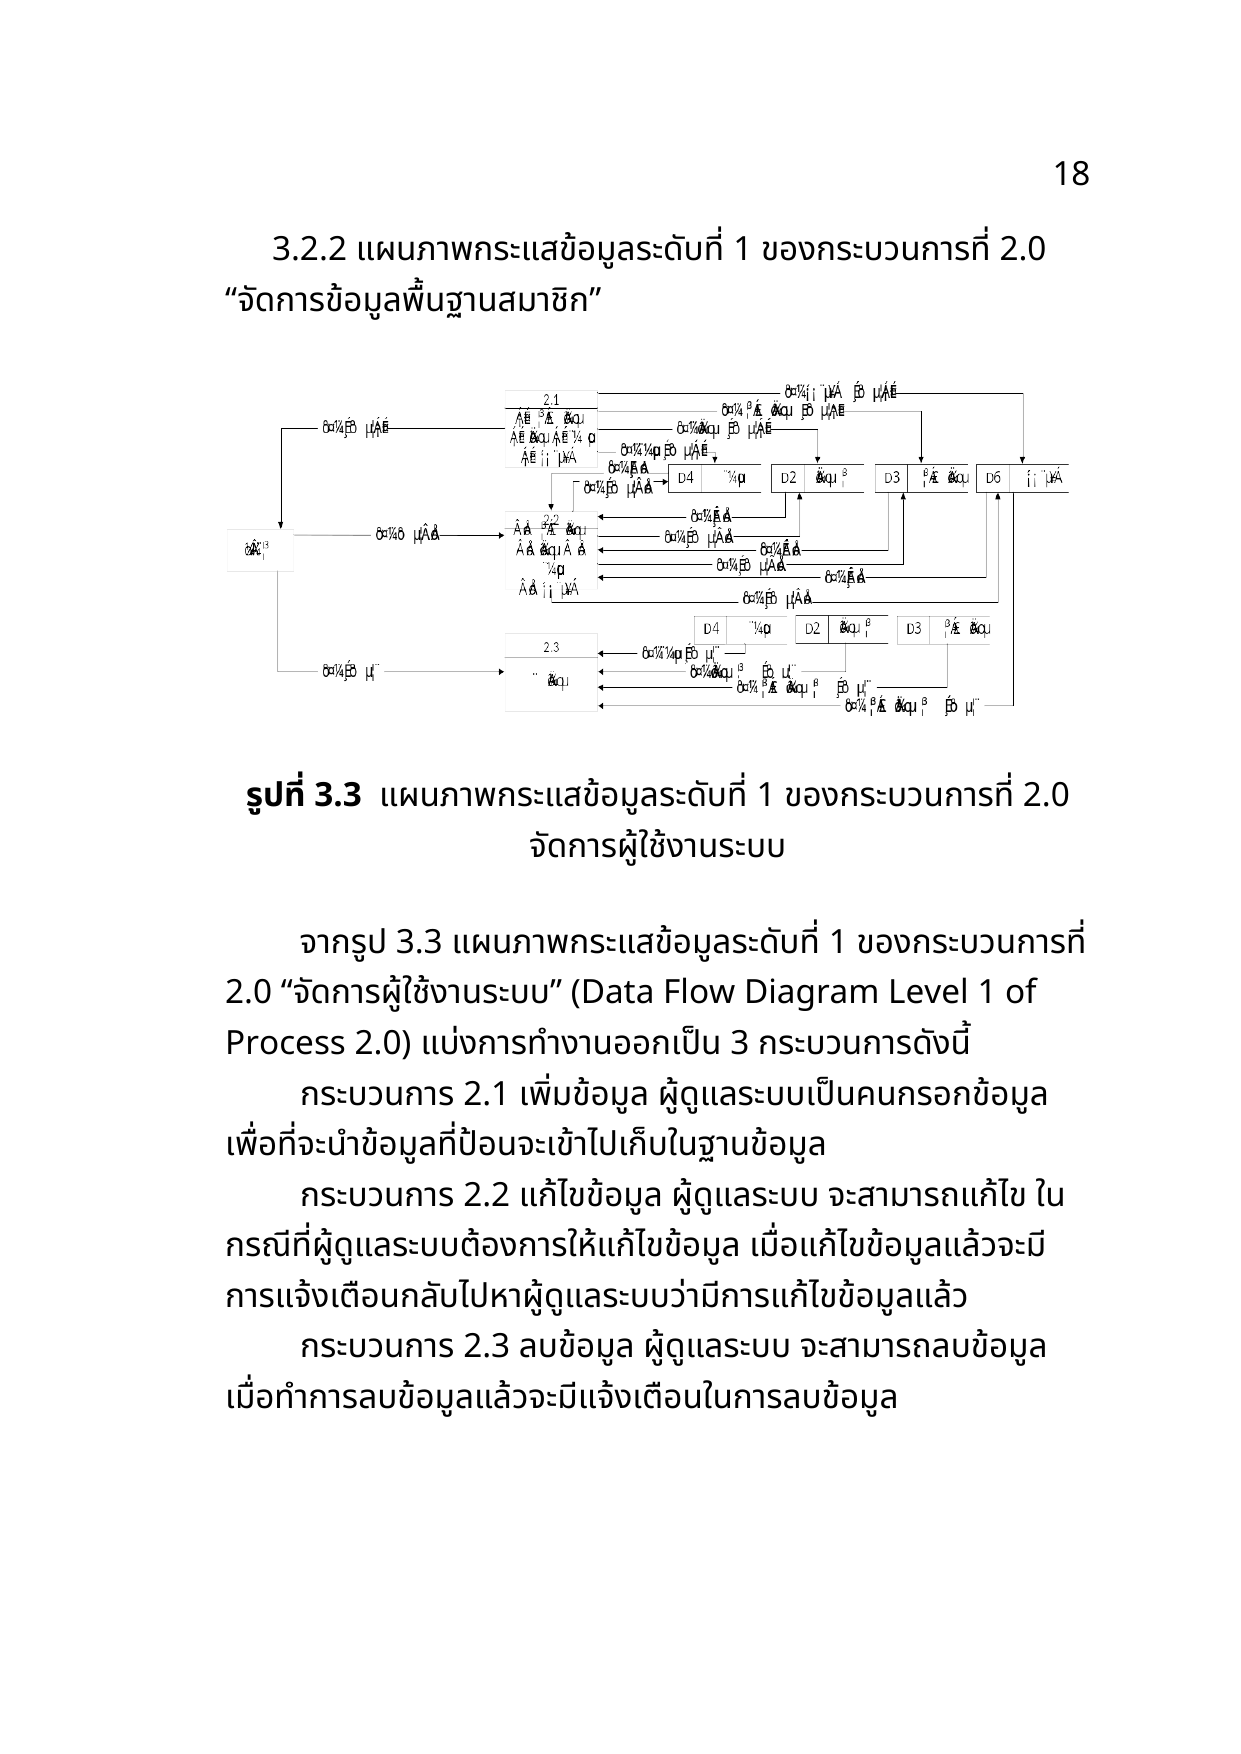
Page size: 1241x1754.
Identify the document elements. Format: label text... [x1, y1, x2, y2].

text รูปที่ 3.3 แผนภาพกระแสข้อมูลระดับที่ 1 ของกระบวนการที่ 2.0 จัดการผู้ใช้งานระบบ [225, 771, 1090, 872]
text กระบวนการ 2.2 แก้ไขข้อมูล ผู้ดูแลระบบ จะสามารถแก้ไข ในกรณีที่ผู้ดูแลระบบต้องการให้แก้ไขข้อมูล เมื่อแก้ไขข้อมูลแล้วจะมีการแจ้งเตือนกลับไปหาผู้ดูแลระบบว่ามีการแก้ไขข้อมูลแล้ว [225, 1171, 1090, 1322]
text กระบวนการ 2.1 เพิ่มข้อมูล ผู้ดูแลระบบเป็นคนกรอกข้อมูล เพื่อที่จะนำข้อมูลที่ป้อนจะเข้าไปเก็บในฐานข้อมูล [225, 1069, 1090, 1171]
text กระบวนการ 2.3 ลบข้อมูล ผู้ดูแลระบบ จะสามารถลบข้อมูล เมื่อทำการลบข้อมูลแล้วจะมีแจ้งเตือนในการลบข้อมูล [225, 1322, 1090, 1423]
text 3.2.2 แผนภาพกระแสข้อมูลระดับที่ 1 ของกระบวนการที่ 2.0 “จัดการข้อมูลพื้นฐานสมาชิก” [225, 225, 1090, 326]
text จากรูป 3.3 แผนภาพกระแสข้อมูลระดับที่ 1 ของกระบวนการที่ 2.0 “จัดการผู้ใช้งานระบบ” (Data Flow Diagram Level 1 of Process 2.0) แบ่งการทำงานออกเป็น 3 กระบวนการดังนี้ [225, 918, 1090, 1069]
